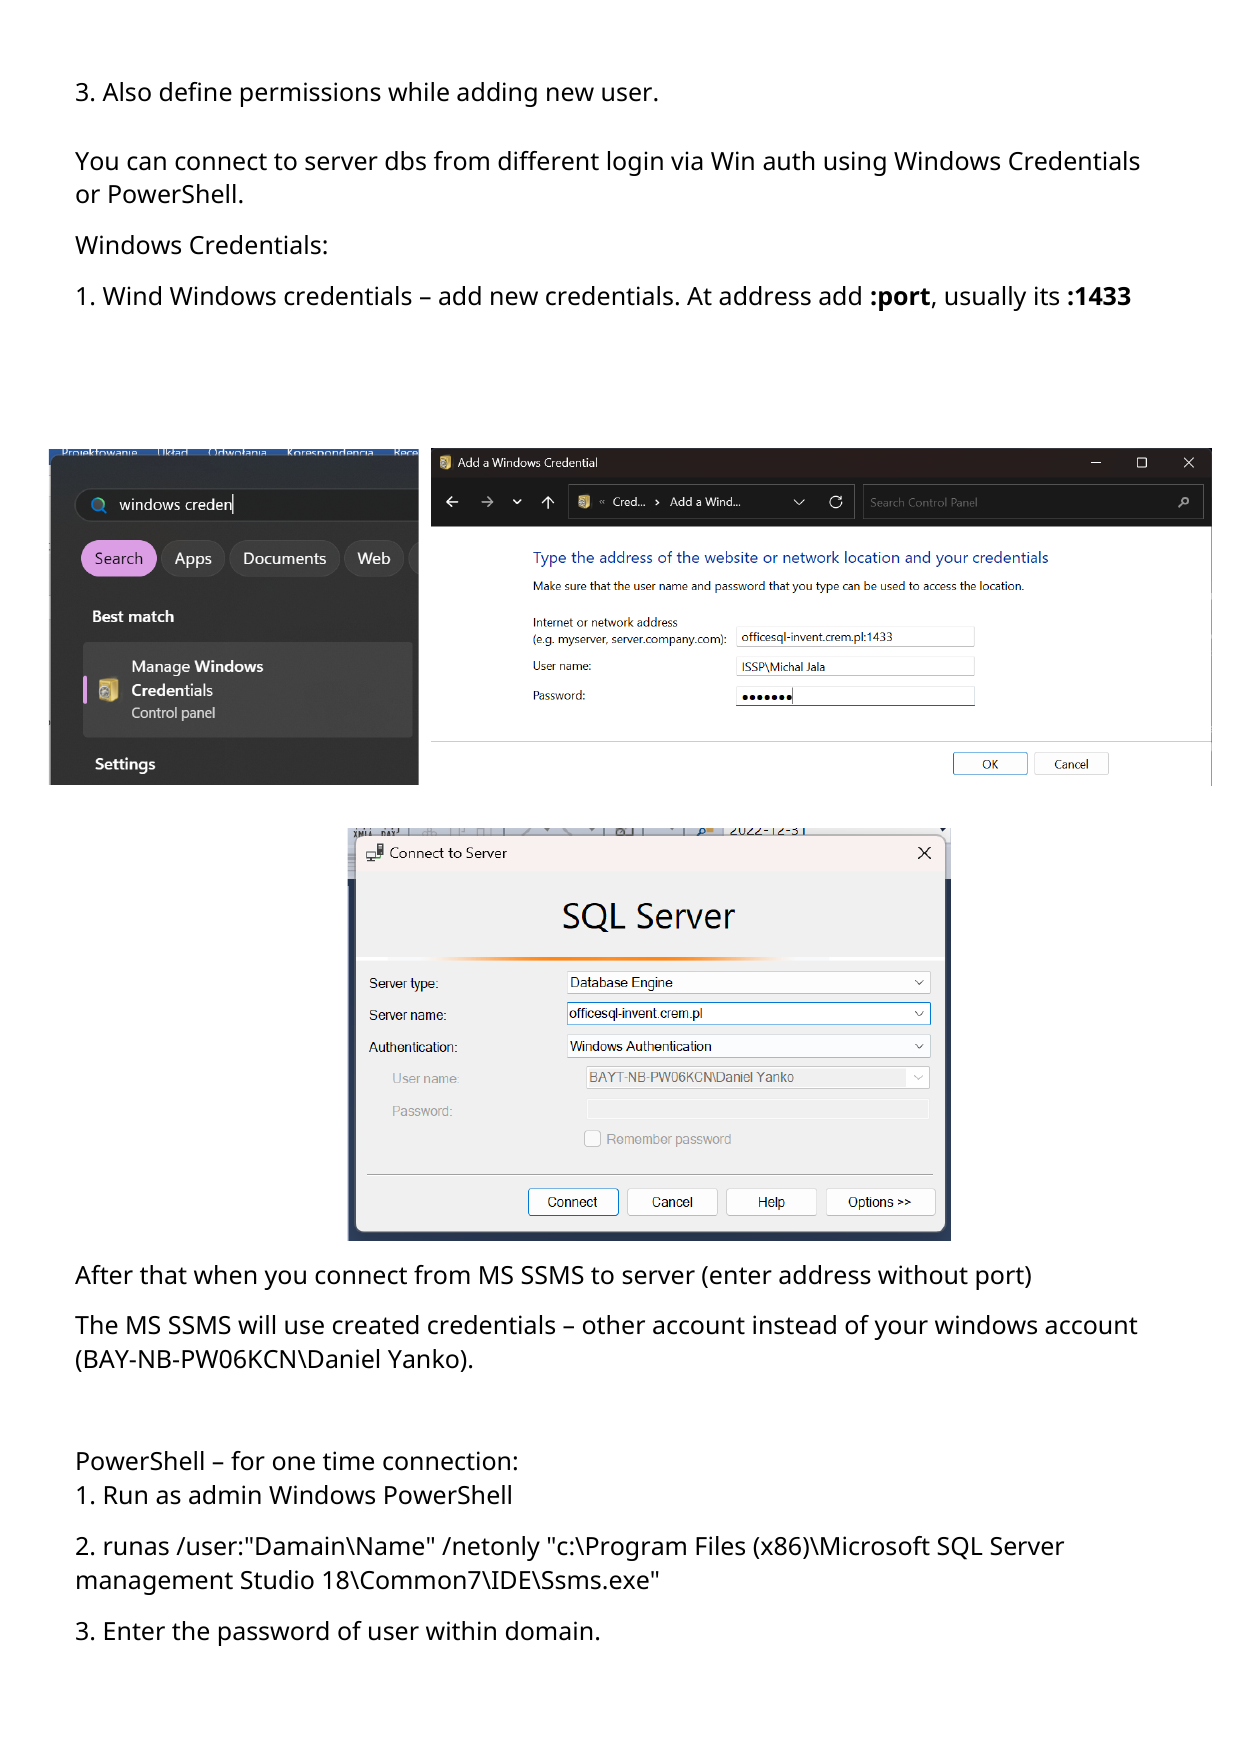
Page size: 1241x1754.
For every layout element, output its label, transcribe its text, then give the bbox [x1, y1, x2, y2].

text 3. Enter the password of user within domain. [75, 1613, 1165, 1647]
text 1. Wind Windows credentials – add new credentials. At address add :port, usually its :1433 [75, 279, 1165, 381]
text The MS SSMS will use created credentials – other account instead of your windows account (BAY-NB-PW06KCN\Daniel Yanko). [75, 1308, 1165, 1376]
text PowerShell – for one time connection: 1. Run as admin Windows PowerShell [75, 1443, 1165, 1512]
text 2. runas /user:"Damain\Name" /netonly "c:\Program Files (x86)\Microsoft SQL Server management Studio 18\Common7\IDE\Ssms.exe" [75, 1528, 1165, 1596]
picture [431, 448, 1212, 786]
picture [347, 828, 951, 1241]
text Windows Credentials: [75, 228, 1165, 262]
picture [48, 449, 419, 785]
text 3. Also define permissions while adding new user. You can connect to server dbs from different login via Win auth using Windows Credentials or PowerShell. [75, 75, 1165, 211]
